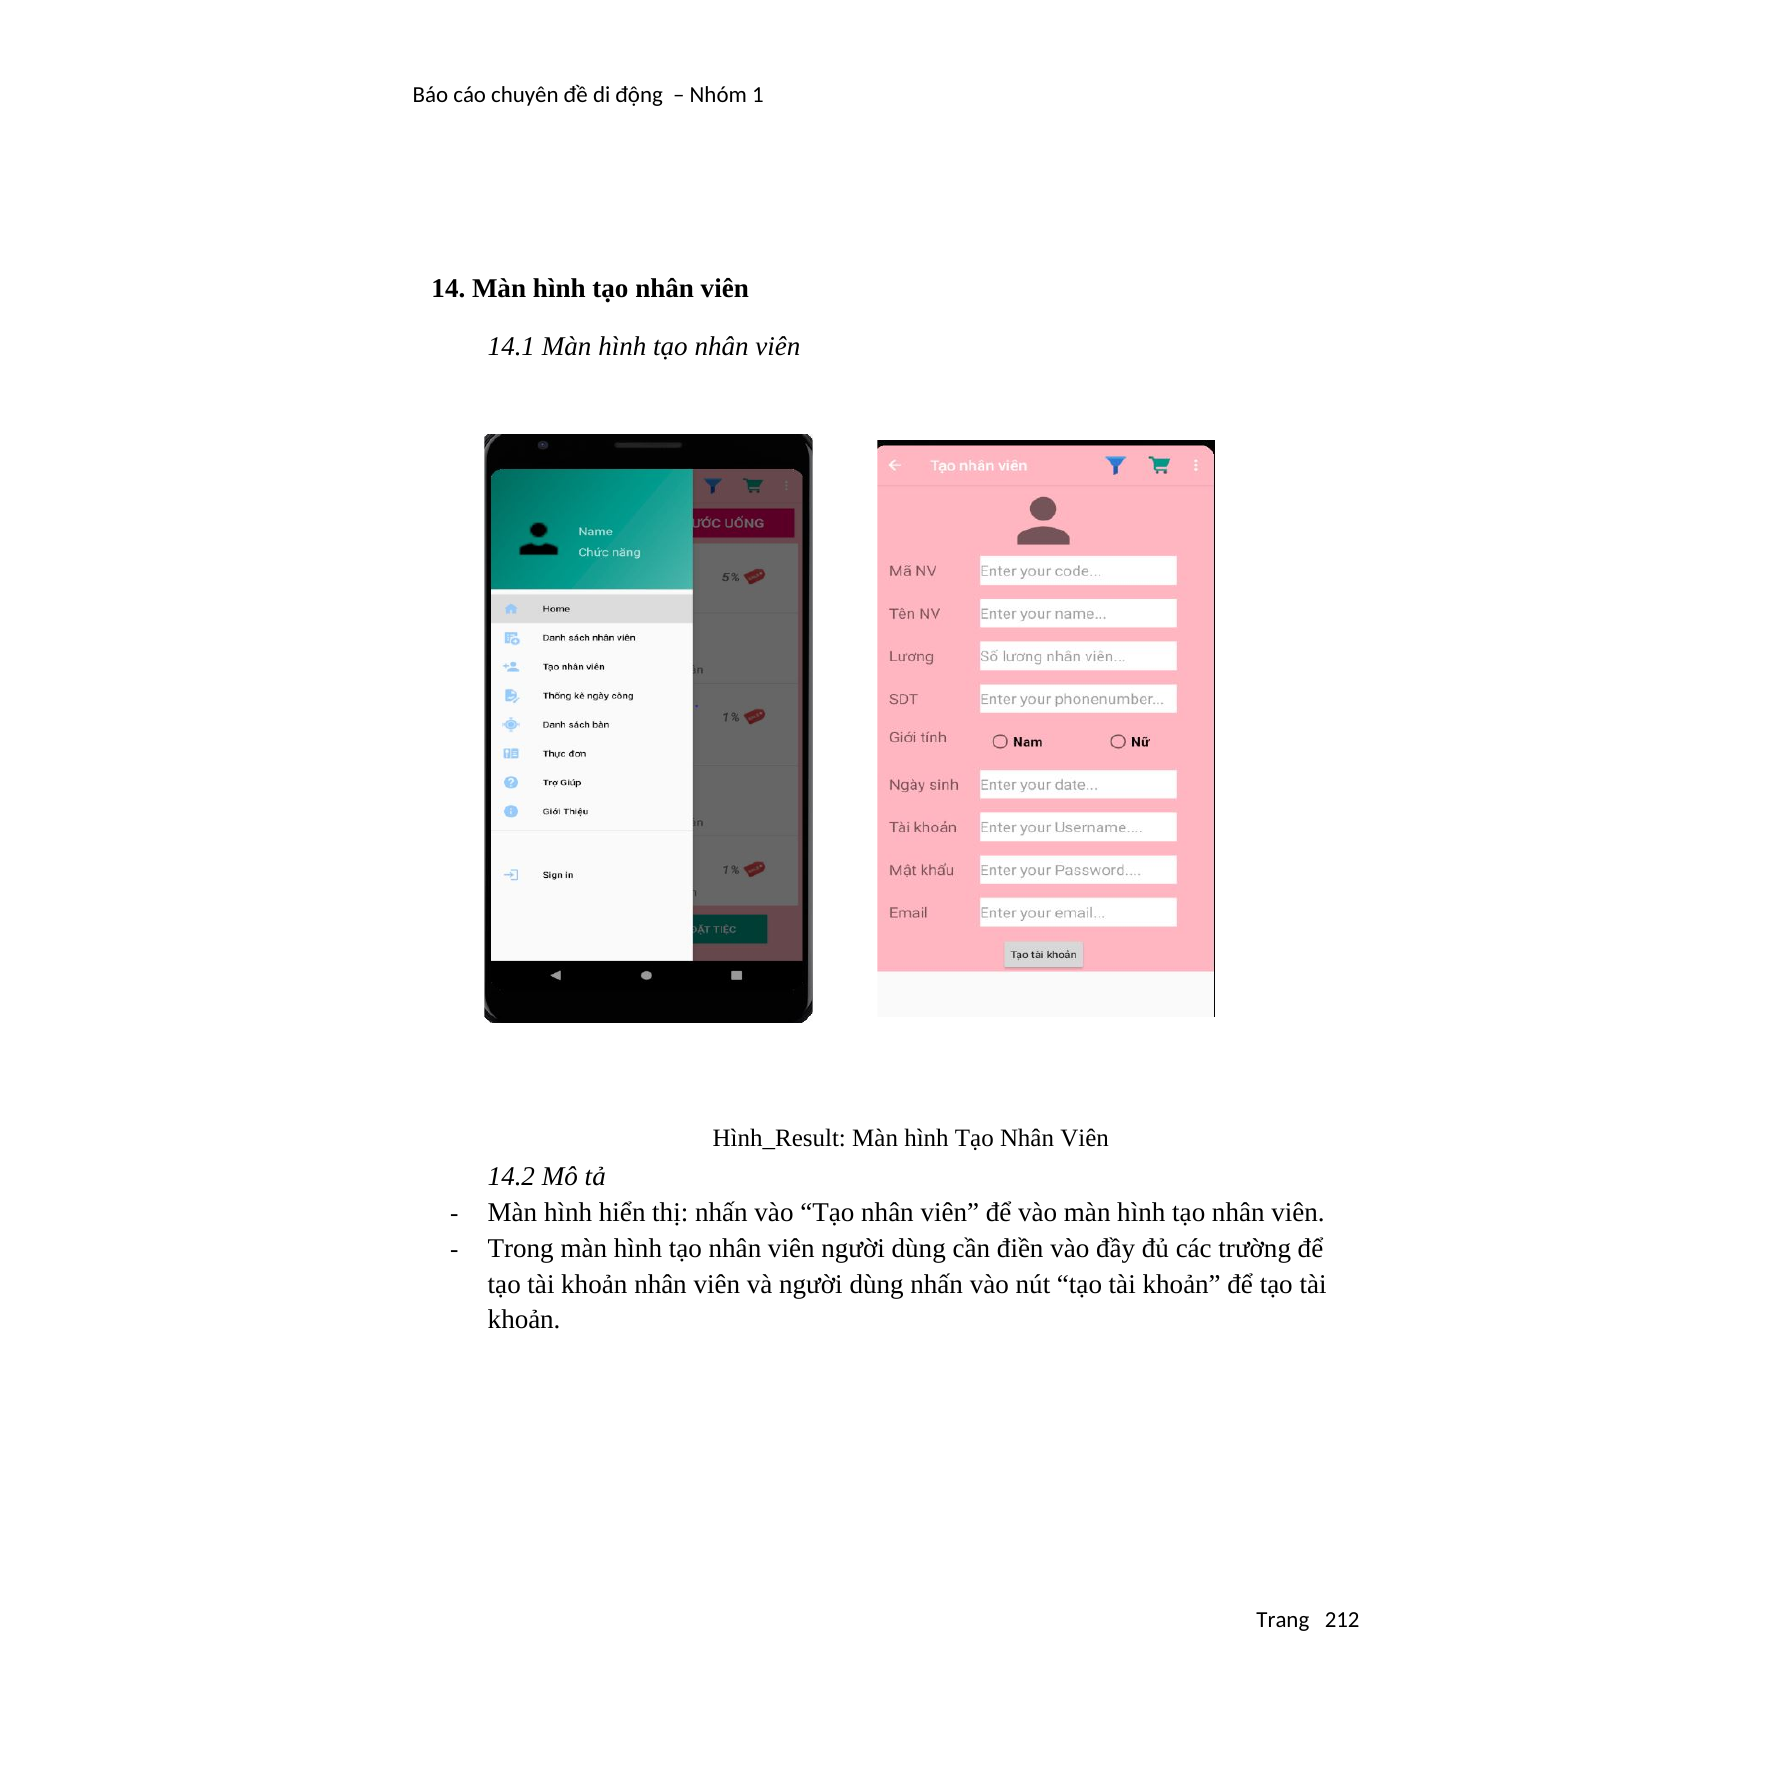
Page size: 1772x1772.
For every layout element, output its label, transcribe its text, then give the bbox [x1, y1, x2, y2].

subtitle 14.2 Mô tả [412, 1161, 1359, 1192]
subtitle 14.1 Màn hình tạo nhân viên [412, 331, 1359, 362]
picture [484, 434, 813, 1023]
list Trong màn hình tạo nhân viên người dùng cần điền vào đầy đủ các trường để tạo tài khoản nhân viên và người dùng nhấn vào nút “tạo tài khoản” để tạo tài khoản. [450, 1232, 1359, 1334]
subtitle 14. Màn hình tạo nhân viên [412, 272, 1361, 303]
text Hình_Result: Màn hình Tạo Nhân Viên [637, 1123, 1359, 1152]
picture [877, 440, 1215, 1017]
list Màn hình hiển thị: nhấn vào “Tạo nhân viên” để vào màn hình tạo nhân viên. [450, 1196, 1359, 1227]
